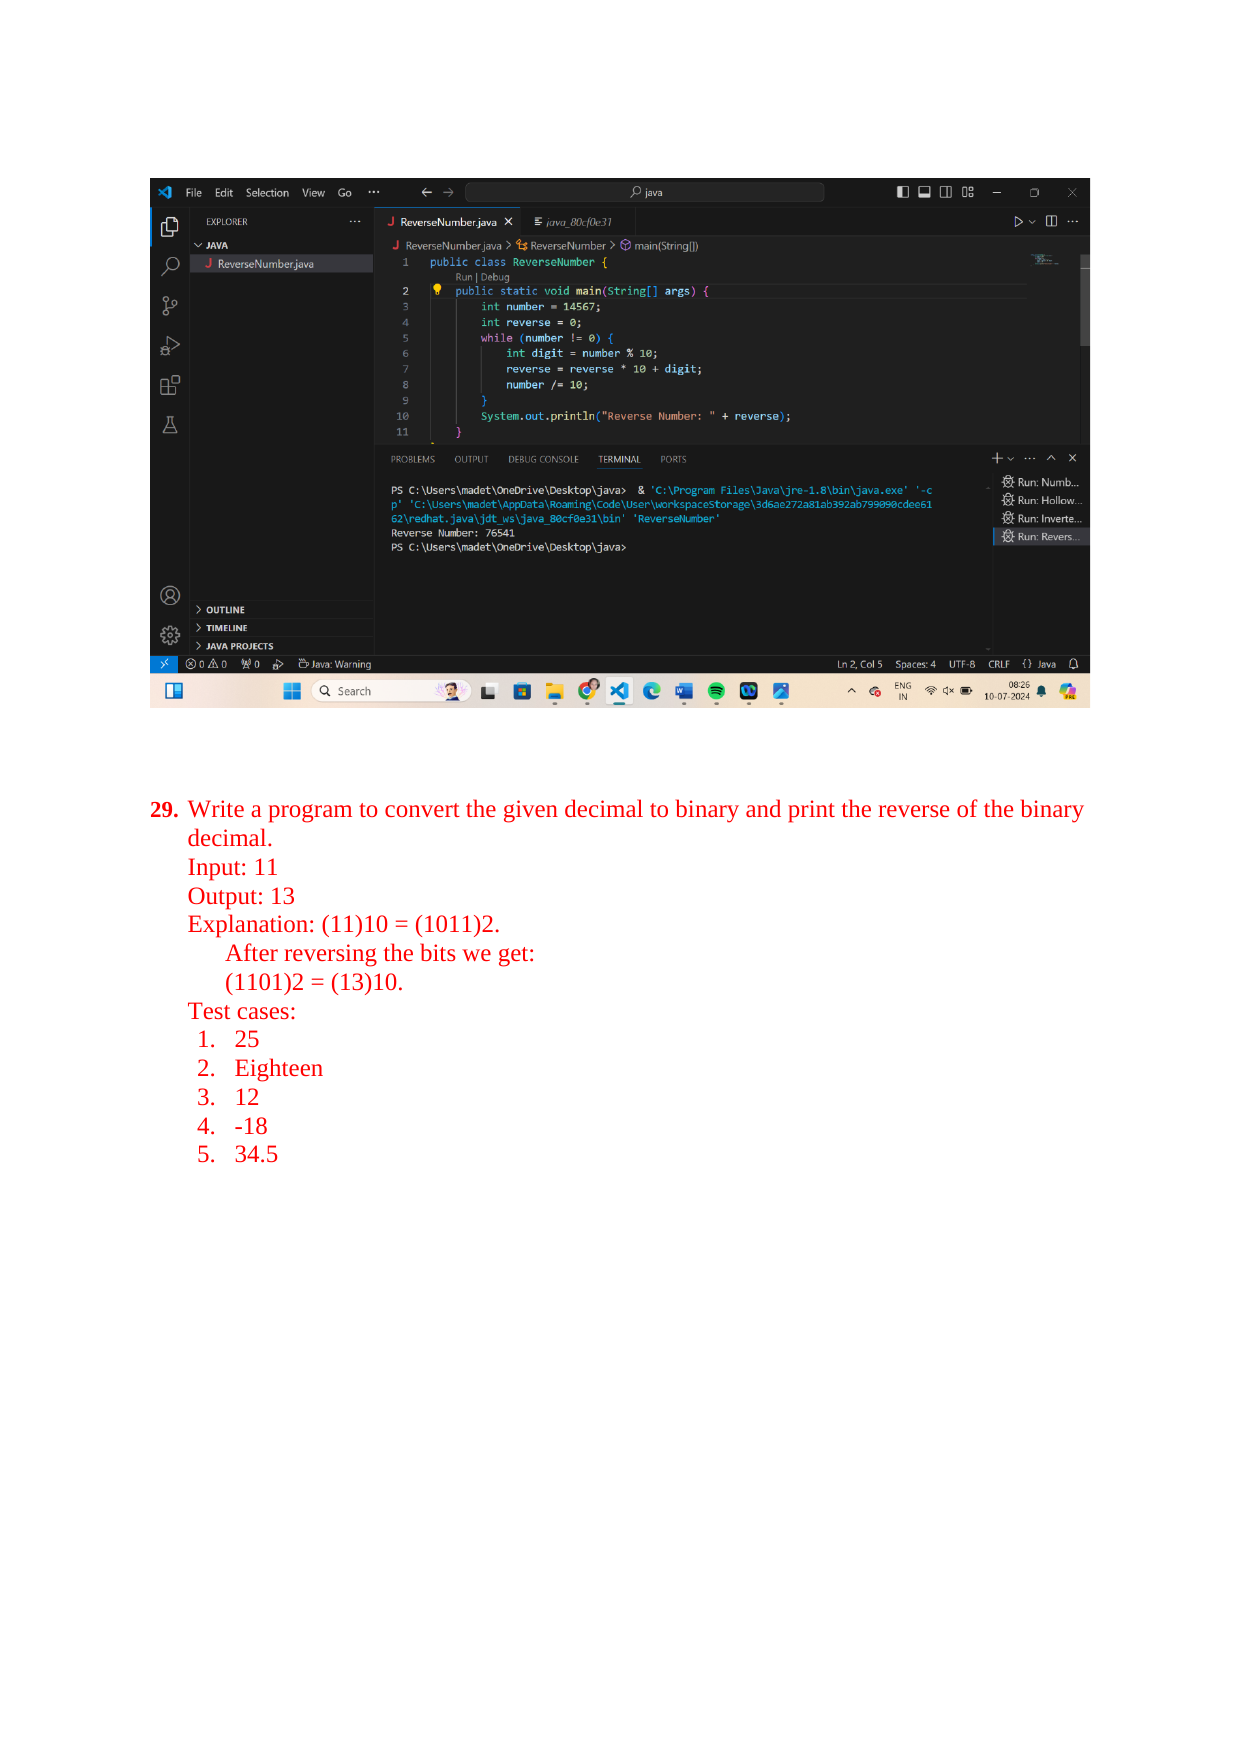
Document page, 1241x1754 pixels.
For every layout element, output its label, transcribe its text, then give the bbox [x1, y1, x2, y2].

list 34.5 [197, 1139, 1090, 1168]
list After reversing the bits we get: [187, 938, 1090, 967]
list (1101)2 = (13)10. [187, 967, 1090, 996]
list Input: 11 [187, 852, 1090, 881]
list Output: 13 [187, 881, 1090, 909]
list Test cases: [187, 996, 1090, 1024]
list Write a program to convert the given decimal to binary and print the reverse of the binary decimal. [150, 794, 1090, 852]
list Eighteen [197, 1053, 1090, 1082]
picture [150, 178, 1091, 708]
list Explanation: (11)10 = (1011)2. [187, 909, 1090, 938]
list 25 [197, 1024, 1090, 1053]
list 12 [197, 1082, 1090, 1111]
list -18 [197, 1111, 1090, 1139]
